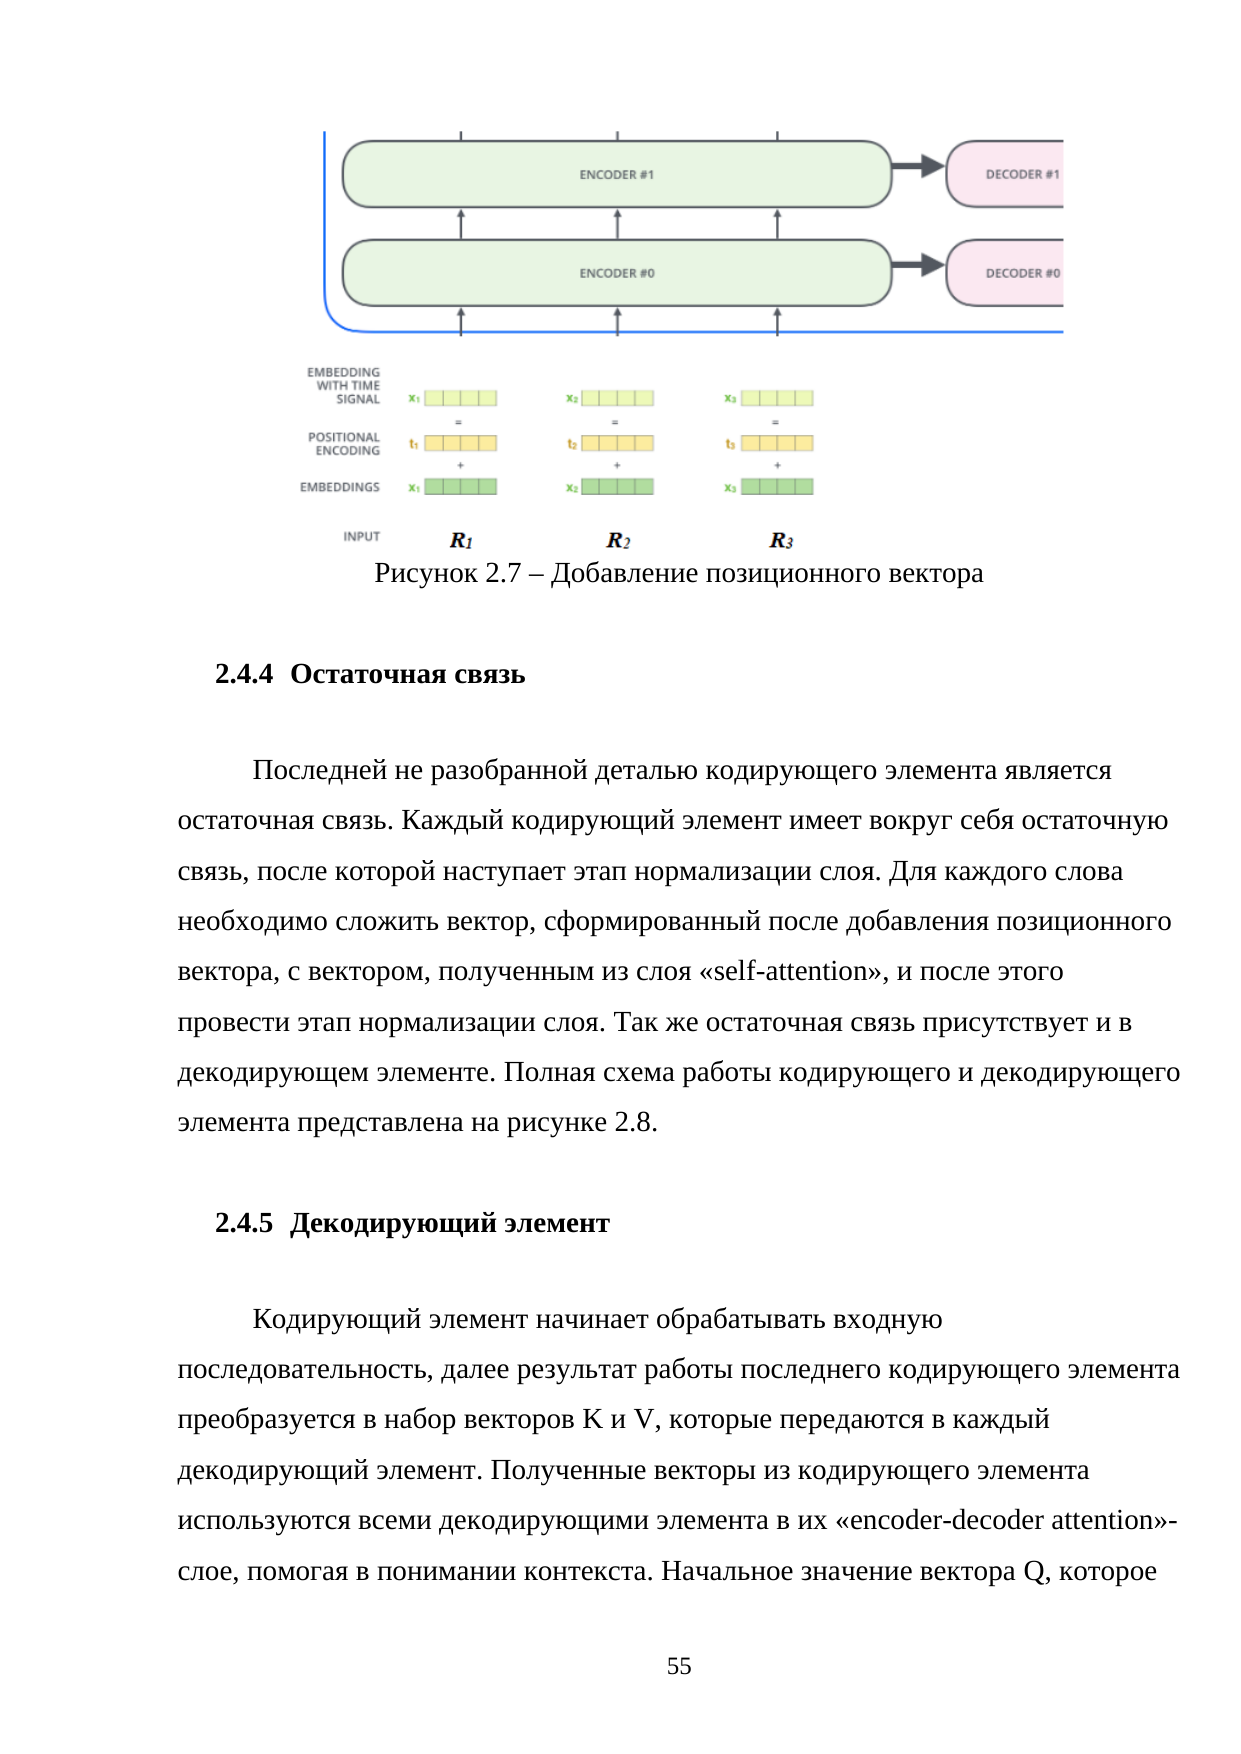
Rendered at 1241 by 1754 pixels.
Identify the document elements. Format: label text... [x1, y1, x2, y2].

subtitle Остаточная связь [215, 656, 1181, 689]
text Последней не разобранной деталью кодирующего элемента является остаточная связь. Каждый кодирующий элемент имеет вокруг себя остаточную связь, после которой наступает этап нормализации слоя. Для каждого слова необходимо сложить вектор, сформированный после добавления позиционного вектора, с вектором, полученным из слоя «self-attention», и после этого провести этап нормализации слоя. Так же остаточная связь присутствует и в декодирующем элементе. Полная схема работы кодирующего и декодирующего элемента представлена на рисунке 2.8. [177, 752, 1181, 1138]
subtitle Декодирующий элемент [215, 1205, 1181, 1238]
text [177, 1301, 1181, 1586]
text Рисунок 2.7 – Добавление позиционного вектора [177, 556, 1181, 589]
picture [293, 118, 1066, 556]
